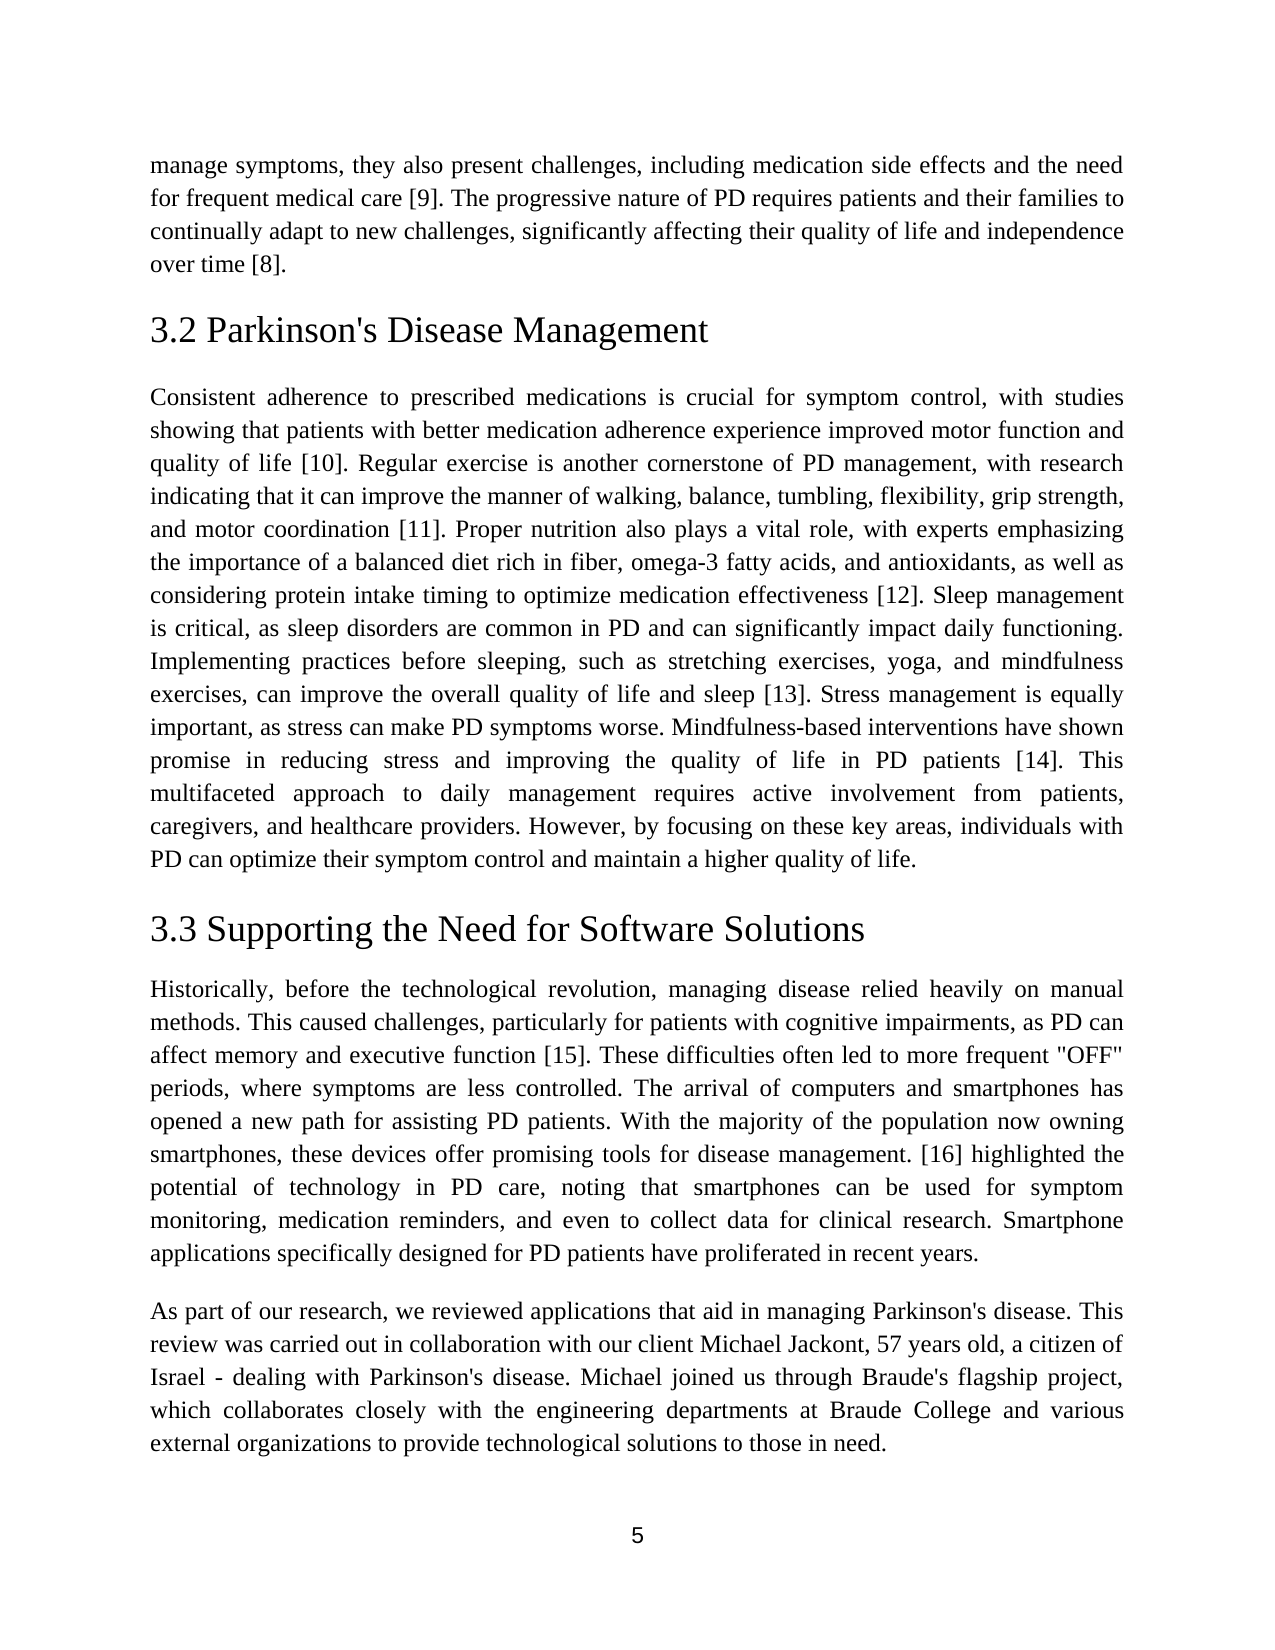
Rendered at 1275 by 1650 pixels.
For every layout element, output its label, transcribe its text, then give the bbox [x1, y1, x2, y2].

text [150, 150, 1125, 278]
text Consistent adherence to prescribed medications is crucial for symptom control, with studies showing that patients with better medication adherence experience improved motor function and quality of life [10]. Regular exercise is another cornerstone of PD management, with research indicating that it can improve the manner of walking, balance, tumbling, flexibility, grip strength, and motor coordination [11]. Proper nutrition also plays a vital role, with experts emphasizing the importance of a balanced diet rich in fiber, omega-3 fatty acids, and antioxidants, as well as considering protein intake timing to optimize medication effectiveness [12]. Sleep management is critical, as sleep disorders are common in PD and can significantly impact daily functioning. Implementing practices before sleeping, such as stretching exercises, yoga, and mindfulness exercises, can improve the overall quality of life and sleep [13]. Stress management is equally important, as stress can make PD symptoms worse. Mindfulness-based interventions have shown promise in reducing stress and improving the quality of life in PD patients [14]. This multifaceted approach to daily management requires active involvement from patients, caregivers, and healthcare providers. However, by focusing on these key areas, individuals with PD can optimize their symptom control and maintain a higher quality of life. [150, 382, 1125, 873]
text 3.2 Parkinson's Disease Management [150, 307, 1125, 350]
text Historically, before the technological revolution, managing disease relied heavily on manual methods. This caused challenges, particularly for patients with cognitive impairments, as PD can affect memory and executive function [15]. These difficulties often led to more frequent "OFF" periods, where symptoms are less controlled. The arrival of computers and smartphones has opened a new path for assisting PD patients. With the majority of the population now owning smartphones, these devices offer promising tools for disease management. [16] highlighted the potential of technology in PD care, noting that smartphones can be used for symptom monitoring, medication reminders, and even to collect data for clinical research. Smartphone applications specifically designed for PD patients have proliferated in recent years. [150, 974, 1125, 1267]
text As part of our research, we reviewed applications that aid in managing Parkinson's disease. This review was carried out in collaboration with our client Michael Jackont, 57 years old, a citizen of Israel - dealing with Parkinson's disease. Michael joined us through Braude's flagship project, which collaborates closely with the engineering departments at Braude College and various external organizations to provide technological solutions to those in need. [150, 1296, 1125, 1457]
subtitle 3.3 Supporting the Need for Software Solutions [150, 906, 1125, 949]
